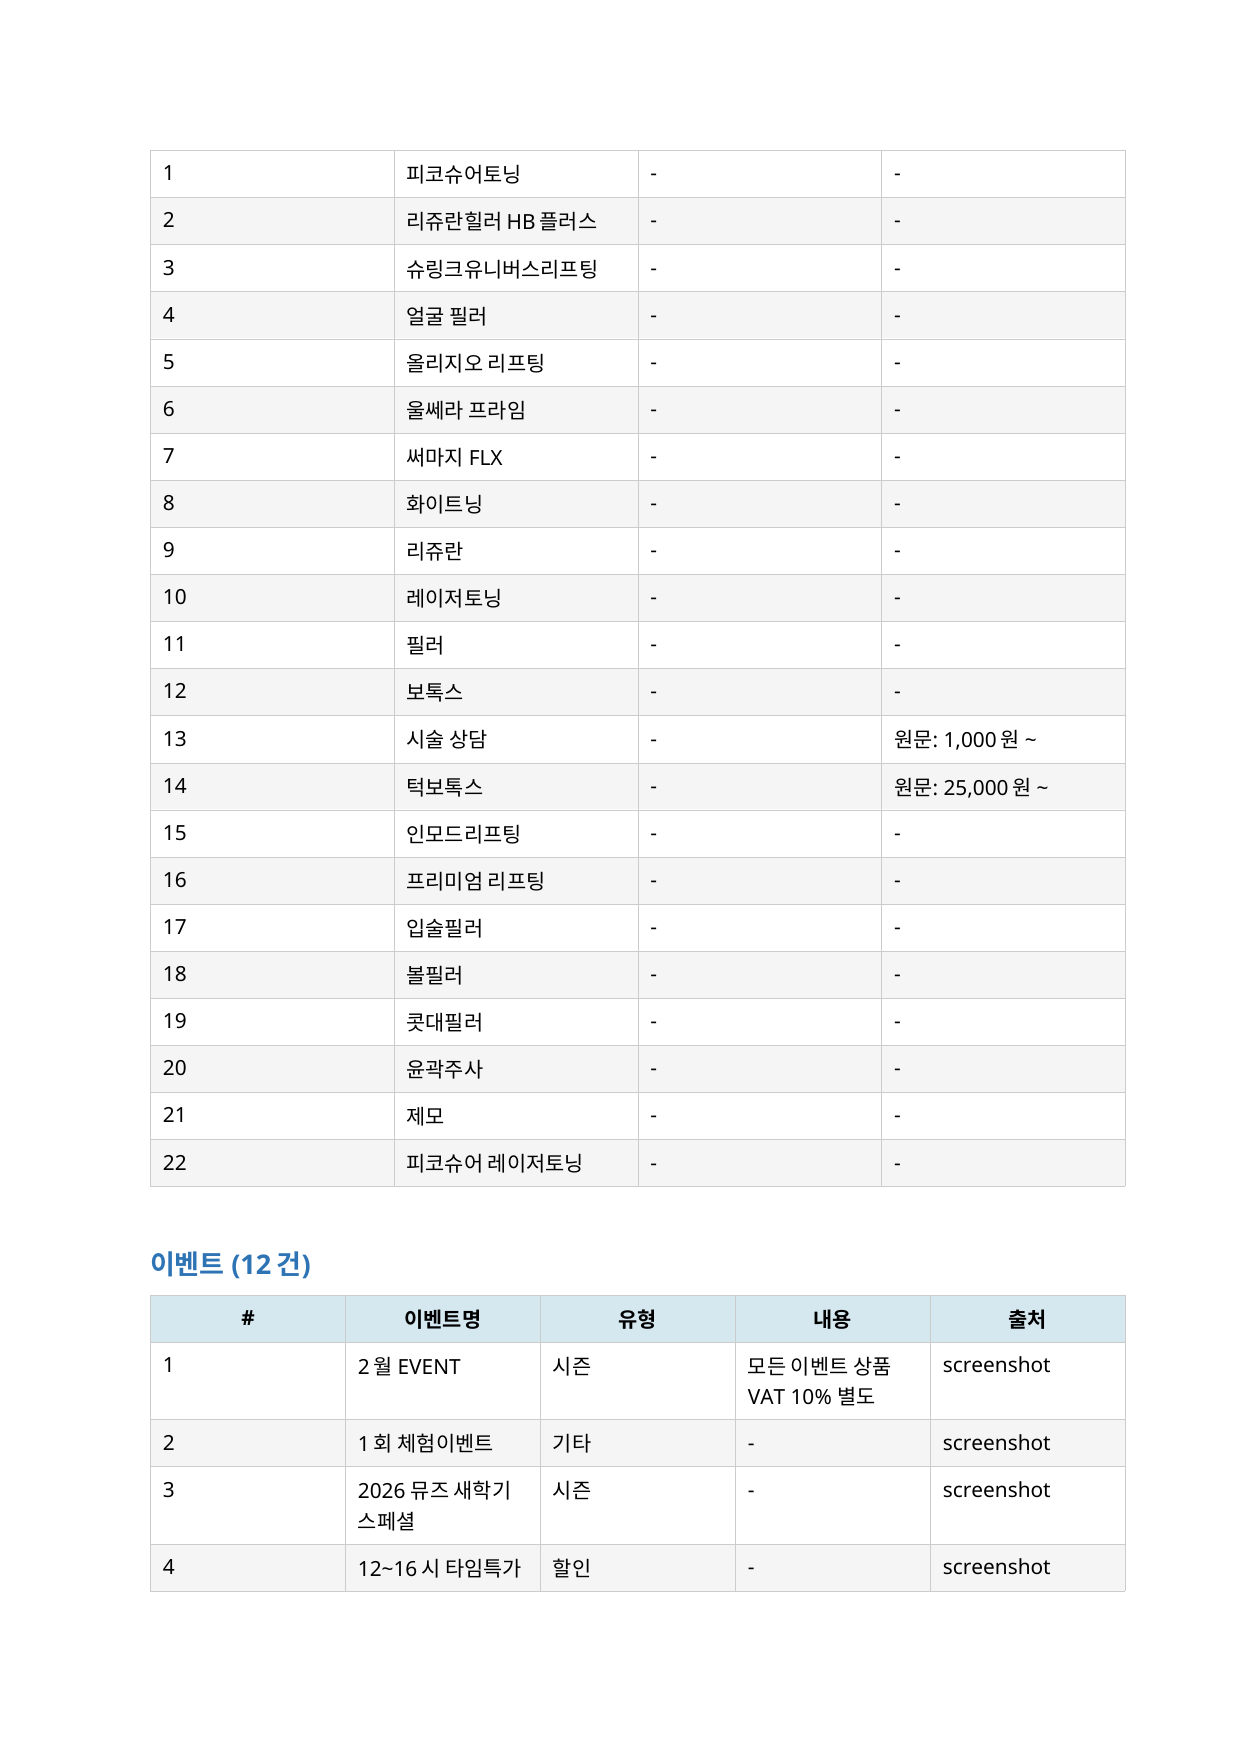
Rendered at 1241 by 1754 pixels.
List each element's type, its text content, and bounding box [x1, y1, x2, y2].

table_cell 16 [151, 858, 394, 904]
table_cell - [639, 1093, 881, 1139]
table_cell 1 [151, 151, 394, 197]
table_cell 6 [151, 387, 394, 433]
table_cell - [639, 340, 881, 386]
table_cell 4 [151, 292, 394, 338]
table_cell 피코슈어 레이저토닝 [395, 1140, 638, 1186]
table_cell - [639, 716, 881, 762]
table_cell 1 [151, 1343, 345, 1419]
table_cell - [639, 764, 881, 809]
table_cell - [639, 858, 881, 904]
table_cell - [882, 669, 1125, 715]
table_cell 3 [151, 1467, 345, 1544]
table_cell 22 [151, 1140, 394, 1186]
table_cell - [736, 1467, 930, 1544]
table_cell - [882, 999, 1125, 1045]
table_cell 입술필러 [395, 905, 638, 951]
table_cell 2월 EVENT [346, 1343, 540, 1419]
table_header 유형 [541, 1296, 735, 1342]
table_cell screenshot [931, 1467, 1125, 1544]
table_cell - [639, 151, 881, 197]
table_cell screenshot [931, 1545, 1125, 1591]
table_cell - [639, 245, 881, 291]
subtitle 이벤트 (12건) [150, 1243, 1090, 1282]
table_cell - [882, 905, 1125, 951]
table_cell - [639, 669, 881, 715]
table_cell 18 [151, 952, 394, 998]
table_cell - [639, 434, 881, 480]
table_cell 14 [151, 764, 394, 809]
table_cell 17 [151, 905, 394, 951]
table_cell 얼굴 필러 [395, 292, 638, 338]
table_cell - [882, 1140, 1125, 1186]
table_cell 할인 [541, 1545, 735, 1591]
table_cell 시즌 [541, 1467, 735, 1544]
table_cell 원문: 25,000원 ~ [882, 764, 1125, 809]
table_cell - [639, 387, 881, 433]
table_cell - [882, 481, 1125, 527]
table_cell 화이트닝 [395, 481, 638, 527]
table_cell - [882, 292, 1125, 338]
table_cell - [639, 952, 881, 998]
table_cell 8 [151, 481, 394, 527]
table_cell 제모 [395, 1093, 638, 1139]
table_cell 턱보톡스 [395, 764, 638, 809]
table_cell 프리미엄 리프팅 [395, 858, 638, 904]
table_cell 10 [151, 575, 394, 621]
table_cell 4 [151, 1545, 345, 1591]
table_cell - [639, 1140, 881, 1186]
table_cell 리쥬란 [395, 528, 638, 574]
table_cell 리쥬란힐러HB플러스 [395, 198, 638, 244]
table_cell 19 [151, 999, 394, 1045]
table_header 내용 [736, 1296, 930, 1342]
table_header # [151, 1296, 345, 1342]
table_cell - [882, 1046, 1125, 1092]
table_cell 2 [151, 1420, 345, 1466]
table_cell 1회 체험이벤트 [346, 1420, 540, 1466]
table_cell - [639, 1046, 881, 1092]
table_cell 올리지오 리프팅 [395, 340, 638, 386]
table_cell screenshot [931, 1343, 1125, 1419]
table_cell 15 [151, 811, 394, 857]
table_cell 원문: 1,000원 ~ [882, 716, 1125, 762]
table_cell 시술 상담 [395, 716, 638, 762]
table_cell 20 [151, 1046, 394, 1092]
table_cell - [736, 1420, 930, 1466]
table_cell 볼필러 [395, 952, 638, 998]
table_cell - [882, 151, 1125, 197]
table_cell - [882, 952, 1125, 998]
table_cell 시즌 [541, 1343, 735, 1419]
table_cell - [639, 292, 881, 338]
table_cell 모든 이벤트 상품 VAT 10% 별도 [736, 1343, 930, 1419]
table_cell 레이저토닝 [395, 575, 638, 621]
table_cell 피코슈어토닝 [395, 151, 638, 197]
table_cell 울쎄라 프라임 [395, 387, 638, 433]
table_cell 5 [151, 340, 394, 386]
table_cell - [639, 811, 881, 857]
table_cell - [639, 905, 881, 951]
table_header 출처 [931, 1296, 1125, 1342]
table_cell - [882, 434, 1125, 480]
table_cell 12 [151, 669, 394, 715]
table_cell - [882, 340, 1125, 386]
table_header 이벤트명 [346, 1296, 540, 1342]
table_cell 12~16시 타임특가 이벤트 [346, 1545, 540, 1591]
table_cell - [882, 387, 1125, 433]
table_cell 7 [151, 434, 394, 480]
table_cell - [882, 811, 1125, 857]
table_cell - [639, 198, 881, 244]
table_cell 13 [151, 716, 394, 762]
table_cell screenshot [931, 1420, 1125, 1466]
table_cell 필러 [395, 622, 638, 668]
table_cell 2026 뮤즈 새학기 스페셜 [346, 1467, 540, 1544]
table_cell 슈링크유니버스리프팅 [395, 245, 638, 291]
table_cell - [639, 575, 881, 621]
table_cell - [639, 999, 881, 1045]
table_cell 써마지 FLX [395, 434, 638, 480]
table_cell 2 [151, 198, 394, 244]
table_cell 기타 [541, 1420, 735, 1466]
table_cell 9 [151, 528, 394, 574]
table_cell - [639, 481, 881, 527]
table_cell - [882, 858, 1125, 904]
table_cell - [639, 622, 881, 668]
table_cell 3 [151, 245, 394, 291]
table_cell 인모드리프팅 [395, 811, 638, 857]
table_cell 콧대필러 [395, 999, 638, 1045]
table_cell - [882, 622, 1125, 668]
table_cell - [882, 575, 1125, 621]
table_cell - [736, 1545, 930, 1591]
table_cell 윤곽주사 [395, 1046, 638, 1092]
table_cell - [882, 528, 1125, 574]
table_cell - [882, 245, 1125, 291]
table_cell 11 [151, 622, 394, 668]
table_cell - [882, 1093, 1125, 1139]
table_cell - [639, 528, 881, 574]
table_cell - [882, 198, 1125, 244]
table_cell 보톡스 [395, 669, 638, 715]
table_cell 21 [151, 1093, 394, 1139]
